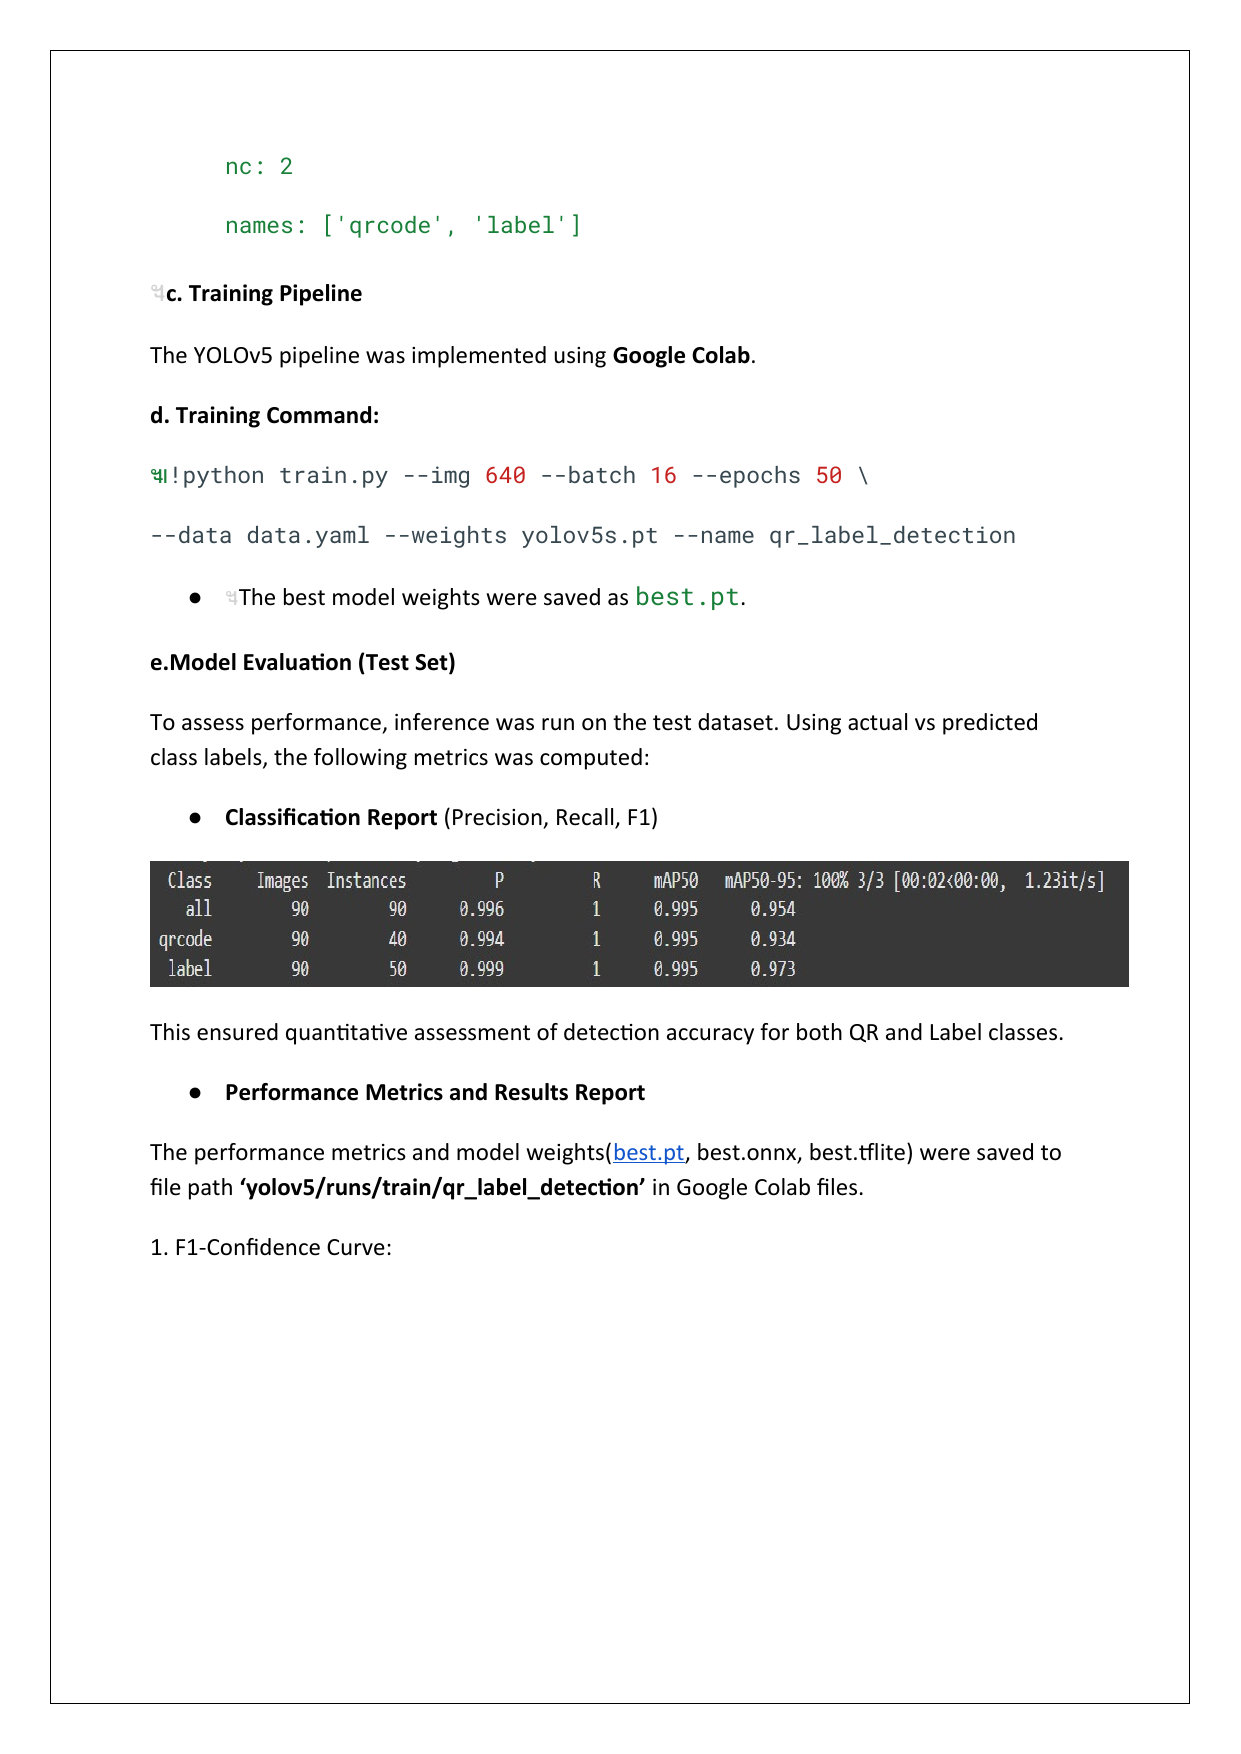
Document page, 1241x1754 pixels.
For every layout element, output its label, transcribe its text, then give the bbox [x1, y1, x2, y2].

text --data data.yaml --weights yolov5s.pt --name qr_label_detection [150, 519, 1090, 550]
text nc: 2 [225, 150, 1090, 180]
text This ensured quantitative assessment of detection accuracy for both QR and Label classes. [150, 1016, 1090, 1046]
text The YOLOv5 pipeline was implemented using Google Colab. [150, 339, 1090, 370]
subtitle d. Training Command: [150, 399, 1090, 430]
subtitle e.Model Evaluation (Test Set) [150, 646, 1090, 677]
picture [150, 861, 1129, 987]
list Classification Report (Precision, Recall, F1) [187, 801, 1090, 832]
list The best model weights were saved as best.pt. [187, 579, 1090, 612]
subtitle c. Training Pipeline [150, 273, 1090, 309]
text To assess performance, inference was run on the test dataset. Using actual vs predicted class labels, the following metrics was computed: [150, 706, 1090, 772]
text !python train.py --img 640 --batch 16 --epochs 50 \ [150, 459, 1090, 490]
text names: ['qrcode', 'label'] [225, 210, 1090, 240]
text 1. F1-Confidence Curve: [150, 1231, 1090, 1261]
text The performance metrics and model weights(best.pt, best.onnx, best.tflite) were saved to file path ‘yolov5/runs/train/qr_label_detection’ in Google Colab files. [150, 1136, 1090, 1201]
list Performance Metrics and Results Report [187, 1076, 1090, 1106]
